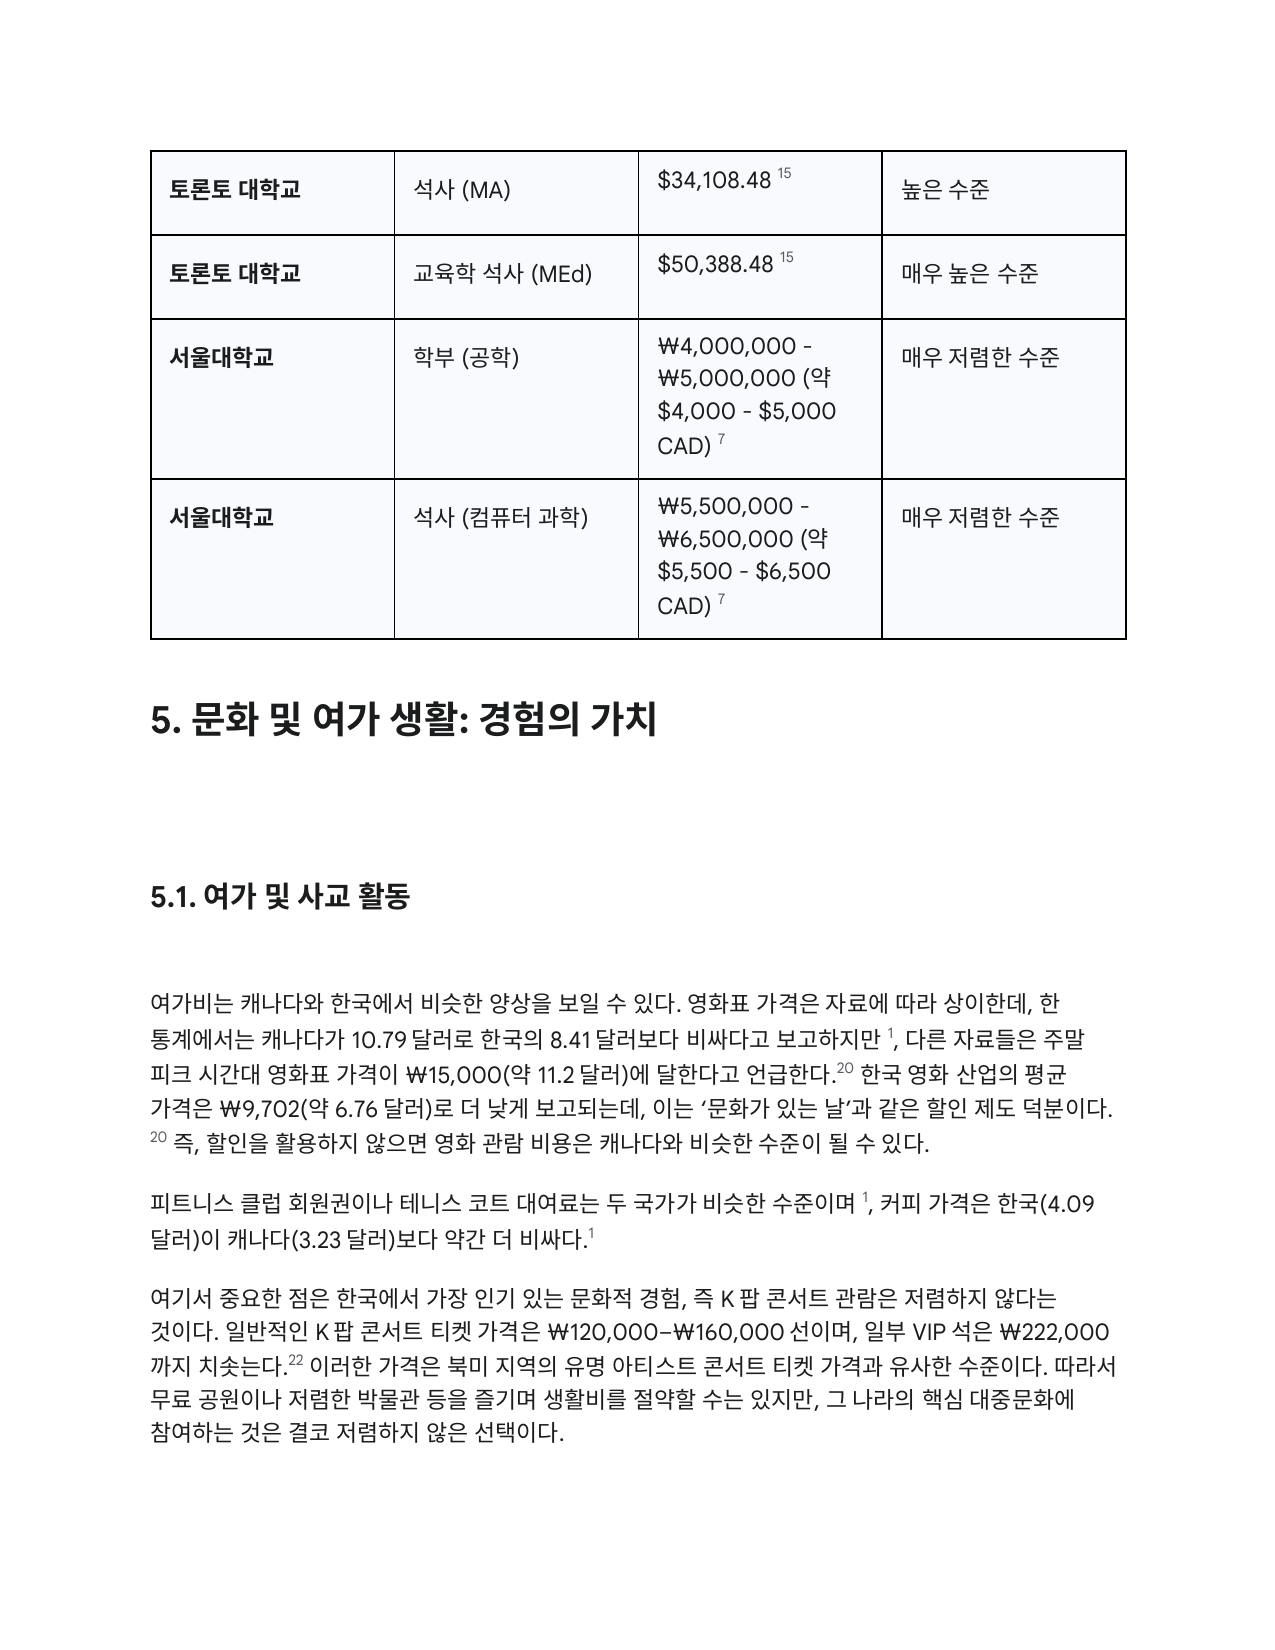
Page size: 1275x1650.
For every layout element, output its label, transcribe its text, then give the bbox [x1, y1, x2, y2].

table_cell 교육학 석사 (MEd) [395, 236, 638, 318]
table_cell 매우 높은 수준 [883, 236, 1125, 318]
subtitle 5. 문화 및 여가 생활: 경험의 가치 [150, 697, 1125, 744]
table_cell 학부 (공학) [395, 320, 638, 478]
table_cell 토론토 대학교 [152, 152, 394, 234]
table_cell $50,388.48 15 [639, 236, 881, 318]
table_cell ₩5,500,000 - ₩6,500,000 (약 $5,500 - $6,500 CAD) 7 [639, 480, 881, 638]
subtitle 5.1. 여가 및 사교 활동 [150, 879, 1125, 915]
table_cell $34,108.48 15 [639, 152, 881, 234]
table_cell ₩4,000,000 - ₩5,000,000 (약 $4,000 - $5,000 CAD) 7 [639, 320, 881, 478]
table_cell 석사 (MA) [395, 152, 638, 234]
table_cell 서울대학교 [152, 320, 394, 478]
text 여기서 중요한 점은 한국에서 가장 인기 있는 문화적 경험, 즉 K팝 콘서트 관람은 저렴하지 않다는 것이다. 일반적인 K팝 콘서트 티켓 가격은 ₩120,000–₩160,000선이며, 일부 VIP석은 ₩222,000까지 치솟는다.22 이러한 가격은 북미 지역의 유명 아티스트 콘서트 티켓 가격과 유사한 수준이다. 따라서 무료 공원이나 저렴한 박물관 등을 즐기며 생활비를 절약할 수는 있지만, 그 나라의 핵심 대중문화에 참여하는 것은 결코 저렴하지 않은 선택이다. [150, 1285, 1125, 1448]
text 피트니스 클럽 회원권이나 테니스 코트 대여료는 두 국가가 비슷한 수준이며 1, 커피 가격은 한국(4.09달러)이 캐나다(3.23달러)보다 약간 더 비싸다.1 [150, 1189, 1125, 1256]
table_cell 매우 저렴한 수준 [883, 320, 1125, 478]
table_cell 석사 (컴퓨터 과학) [395, 480, 638, 638]
text 여가비는 캐나다와 한국에서 비슷한 양상을 보일 수 있다. 영화표 가격은 자료에 따라 상이한데, 한 통계에서는 캐나다가 10.79달러로 한국의 8.41달러보다 비싸다고 보고하지만 1, 다른 자료들은 주말 피크 시간대 영화표 가격이 ₩15,000(약 11.2달러)에 달한다고 언급한다.20 한국 영화 산업의 평균 가격은 ₩9,702(약 6.76달러)로 더 낮게 보고되는데, 이는 ‘문화가 있는 날’과 같은 할인 제도 덕분이다.20 즉, 할인을 활용하지 않으면 영화 관람 비용은 캐나다와 비슷한 수준이 될 수 있다. [150, 991, 1125, 1159]
table_cell 높은 수준 [883, 152, 1125, 234]
table_cell 매우 저렴한 수준 [883, 480, 1125, 638]
table_cell 서울대학교 [152, 480, 394, 638]
table_cell 토론토 대학교 [152, 236, 394, 318]
